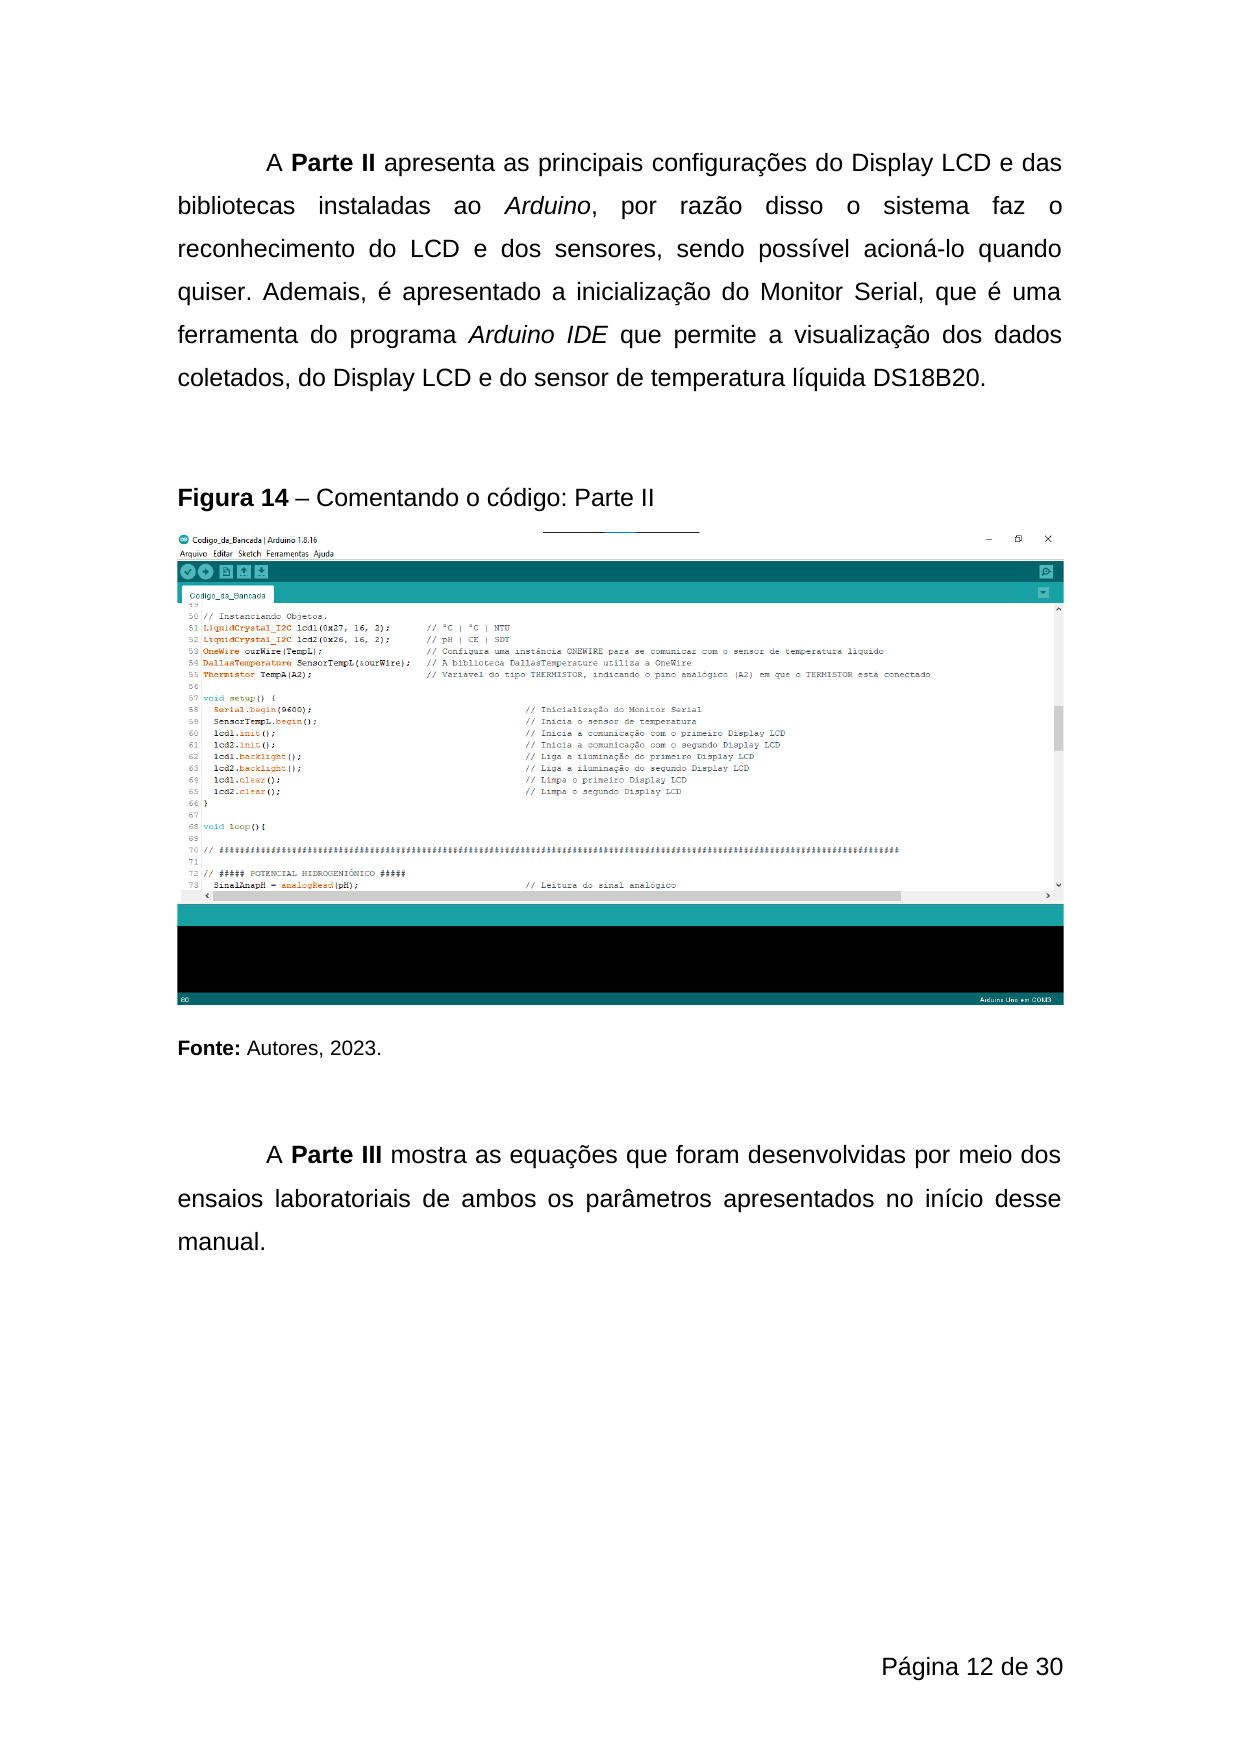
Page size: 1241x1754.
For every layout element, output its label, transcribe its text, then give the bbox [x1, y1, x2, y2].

text A Parte III mostra as equações que foram desenvolvidas por meio dos ensaios laboratoriais de ambos os parâmetros apresentados no início desse manual. [177, 1140, 1063, 1255]
picture [177, 532, 1064, 1005]
text Fonte: Autores, 2023. [177, 1036, 1063, 1060]
text A Parte II apresenta as principais configurações do Display LCD e das bibliotecas instaladas ao Arduino, por razão disso o sistema faz o reconhecimento do LCD e dos sensores, sendo possível acioná-lo quando quiser. Ademais, é apresentado a inicialização do Monitor Serial, que é uma ferramenta do programa Arduino IDE que permite a visualização dos dados coletados, do Display LCD e do sensor de temperatura líquida DS18B20. [177, 148, 1063, 392]
text Figura 14 – Comentando o código: Parte II [177, 483, 1063, 512]
